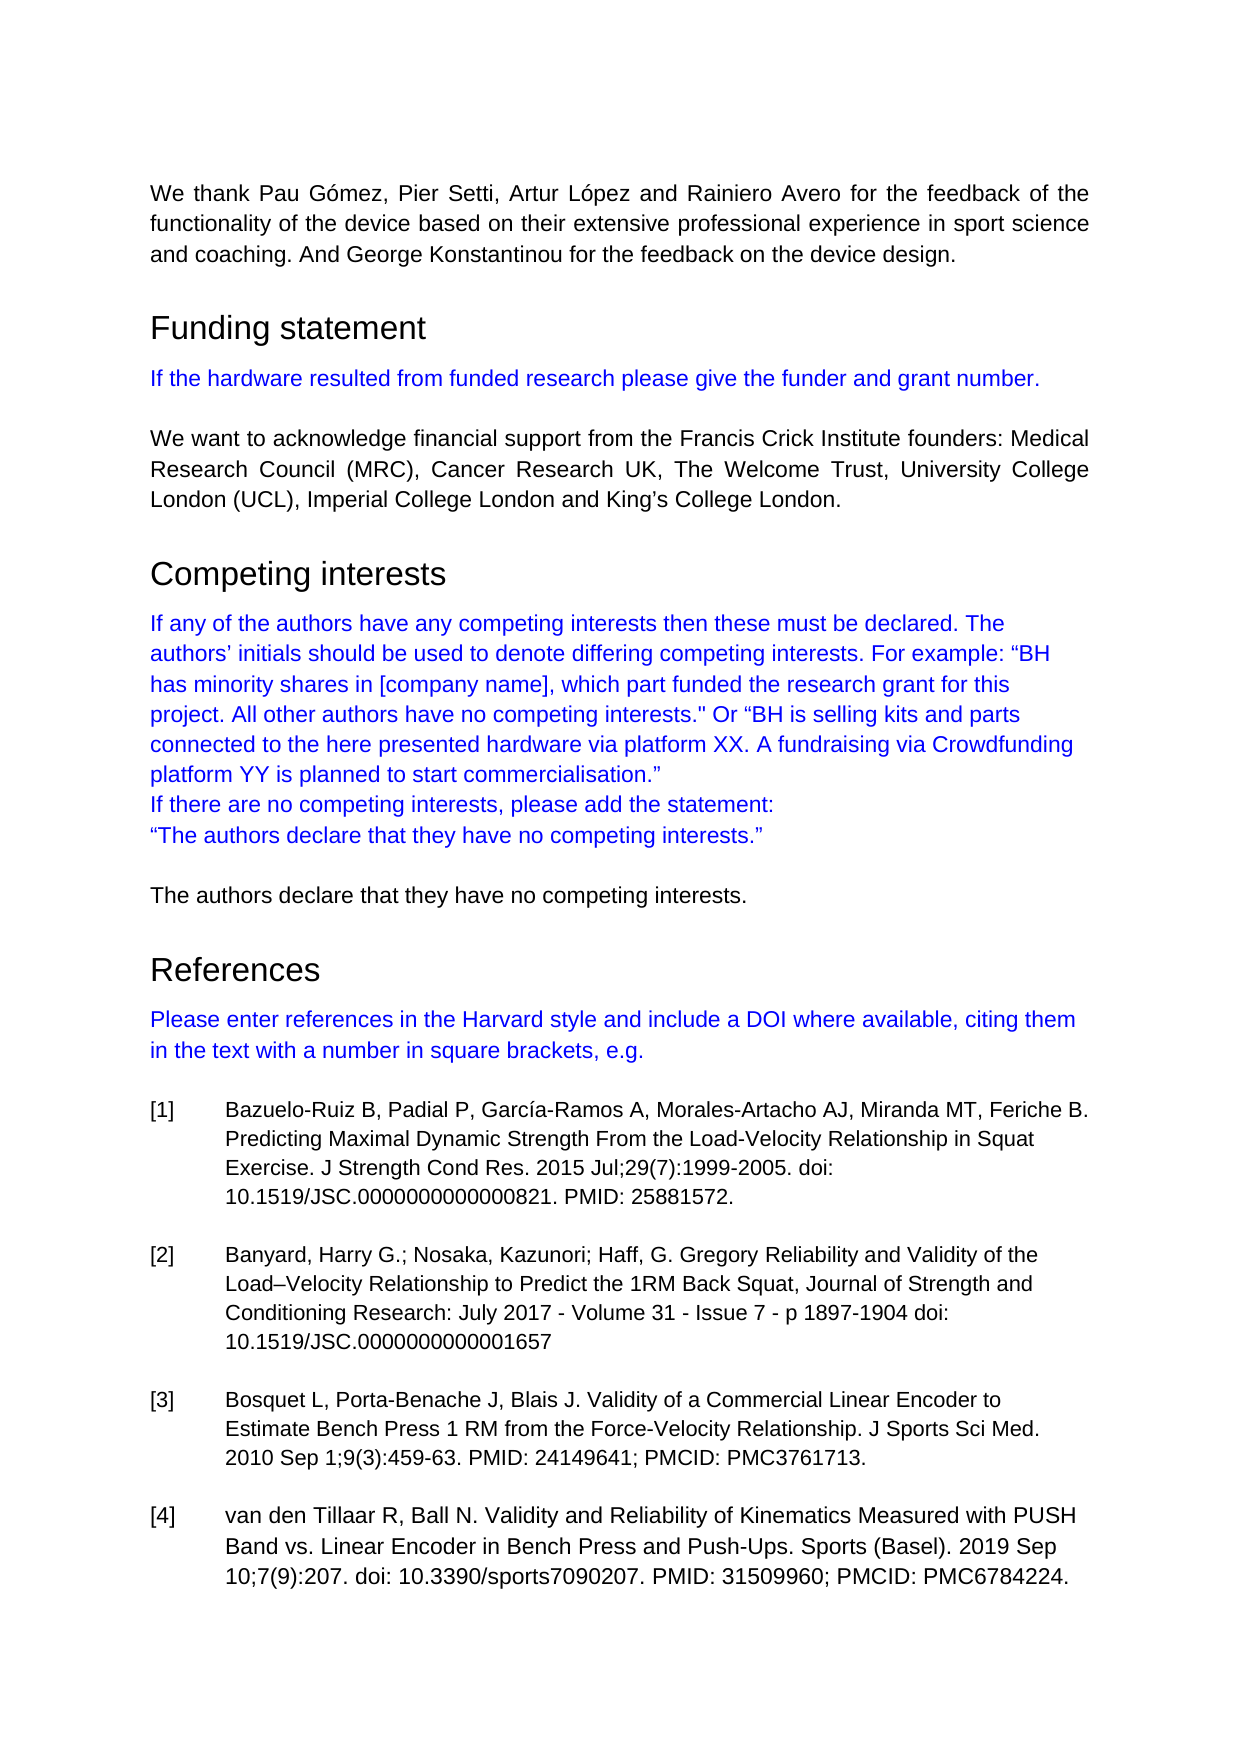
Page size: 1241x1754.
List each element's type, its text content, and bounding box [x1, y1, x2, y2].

text If there are no competing interests, please add the statement: [150, 791, 1090, 818]
text [2] Banyard, Harry G.; Nosaka, Kazunori; Haff, G. Gregory Reliability and Validity of the Load–Velocity Relationship to Predict the 1RM Back Squat, Journal of Strength and Conditioning Research: July 2017 - Volume 31 - Issue 7 - p 1897-1904 doi: 10.1519/JSC.0000000000001657 [150, 1242, 1090, 1354]
text The authors declare that they have no competing interests. [150, 882, 1090, 908]
subtitle Competing interests [150, 553, 1090, 592]
subtitle References [150, 950, 1090, 988]
text We thank Pau Gómez, Pier Setti, Artur López and Rainiero Avero for the feedback of the functionality of the device based on their extensive professional experience in sport science and coaching. And George Konstantinou for the feedback on the device design. [150, 180, 1090, 267]
text [1] Bazuelo-Ruiz B, Padial P, García-Ramos A, Morales-Artacho AJ, Miranda MT, Feriche B. Predicting Maximal Dynamic Strength From the Load-Velocity Relationship in Squat Exercise. J Strength Cond Res. 2015 Jul;29(7):1999-2005. doi: 10.1519/JSC.0000000000000821. PMID: 25881572. [150, 1097, 1090, 1209]
subtitle Funding statement [150, 308, 1090, 347]
text If the hardware resulted from funded research please give the funder and grant number. [150, 365, 1090, 391]
text “The authors declare that they have no competing interests.” [150, 822, 1090, 848]
text Please enter references in the Harvard style and include a DOI where available, citing them in the text with a number in square brackets, e.g. [150, 1006, 1090, 1063]
text [4] van den Tillaar R, Ball N. Validity and Reliability of Kinematics Measured with PUSH Band vs. Linear Encoder in Bench Press and Push-Ups. Sports (Basel). 2019 Sep 10;7(9):207. doi: 10.3390/sports7090207. PMID: 31509960; PMCID: PMC6784224. [150, 1502, 1090, 1589]
text If any of the authors have any competing interests then these must be declared. The authors’ initials should be used to denote differing competing interests. For example: “BH has minority shares in [company name], which part funded the research grant for this project. All other authors have no competing interests." Or “BH is selling kits and parts connected to the here presented hardware via platform XX. A fundraising via Crowdfunding platform YY is planned to start commercialisation.” [150, 610, 1090, 788]
text [3] Bosquet L, Porta-Benache J, Blais J. Validity of a Commercial Linear Encoder to Estimate Bench Press 1 RM from the Force-Velocity Relationship. J Sports Sci Med. 2010 Sep 1;9(3):459-63. PMID: 24149641; PMCID: PMC3761713. [150, 1387, 1090, 1470]
text We want to acknowledge financial support from the Francis Crick Institute founders: Medical Research Council (MRC), Cancer Research UK, The Welcome Trust, University College London (UCL), Imperial College London and King’s College London. [150, 425, 1090, 512]
